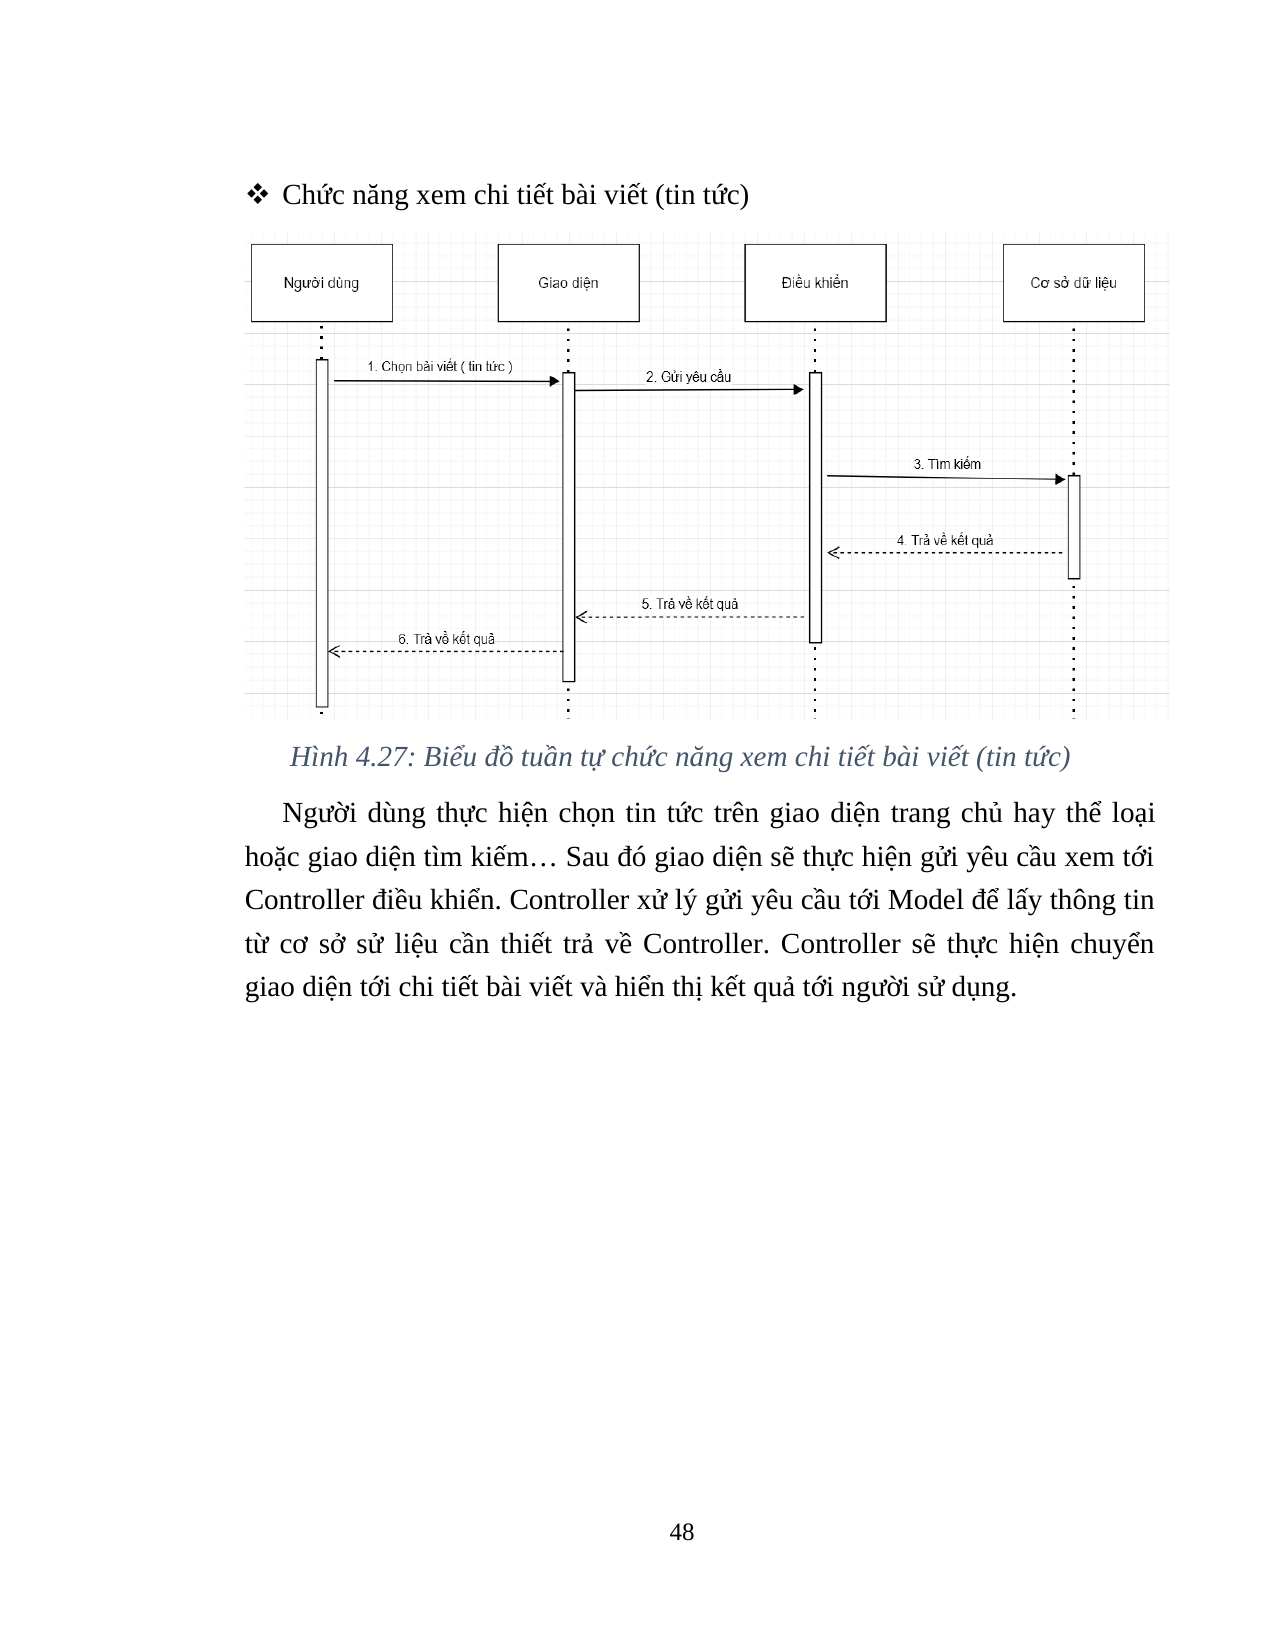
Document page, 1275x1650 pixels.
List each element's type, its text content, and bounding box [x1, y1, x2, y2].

list Chức năng xem chi tiết bài viết (tin tức) [244, 177, 1156, 211]
text Người dùng thực hiện chọn tin tức trên giao diện trang chủ hay thể loại hoặc giao diện tìm kiếm… Sau đó giao diện sẽ thực hiện gửi yêu cầu xem tới Controller điều khiển. Controller xử lý gửi yêu cầu tới Model để lấy thông tin từ cơ sở sử liệu cần thiết trả về Controller. Controller sẽ thực hiện chuyển giao diện tới chi tiết bài viết và hiển thị kết quả tới người sử dụng. [244, 795, 1156, 1003]
picture [244, 233, 1170, 719]
text Hình 4.27: Biểu đồ tuần tự chức năng xem chi tiết bài viết (tin tức) [207, 739, 1156, 773]
